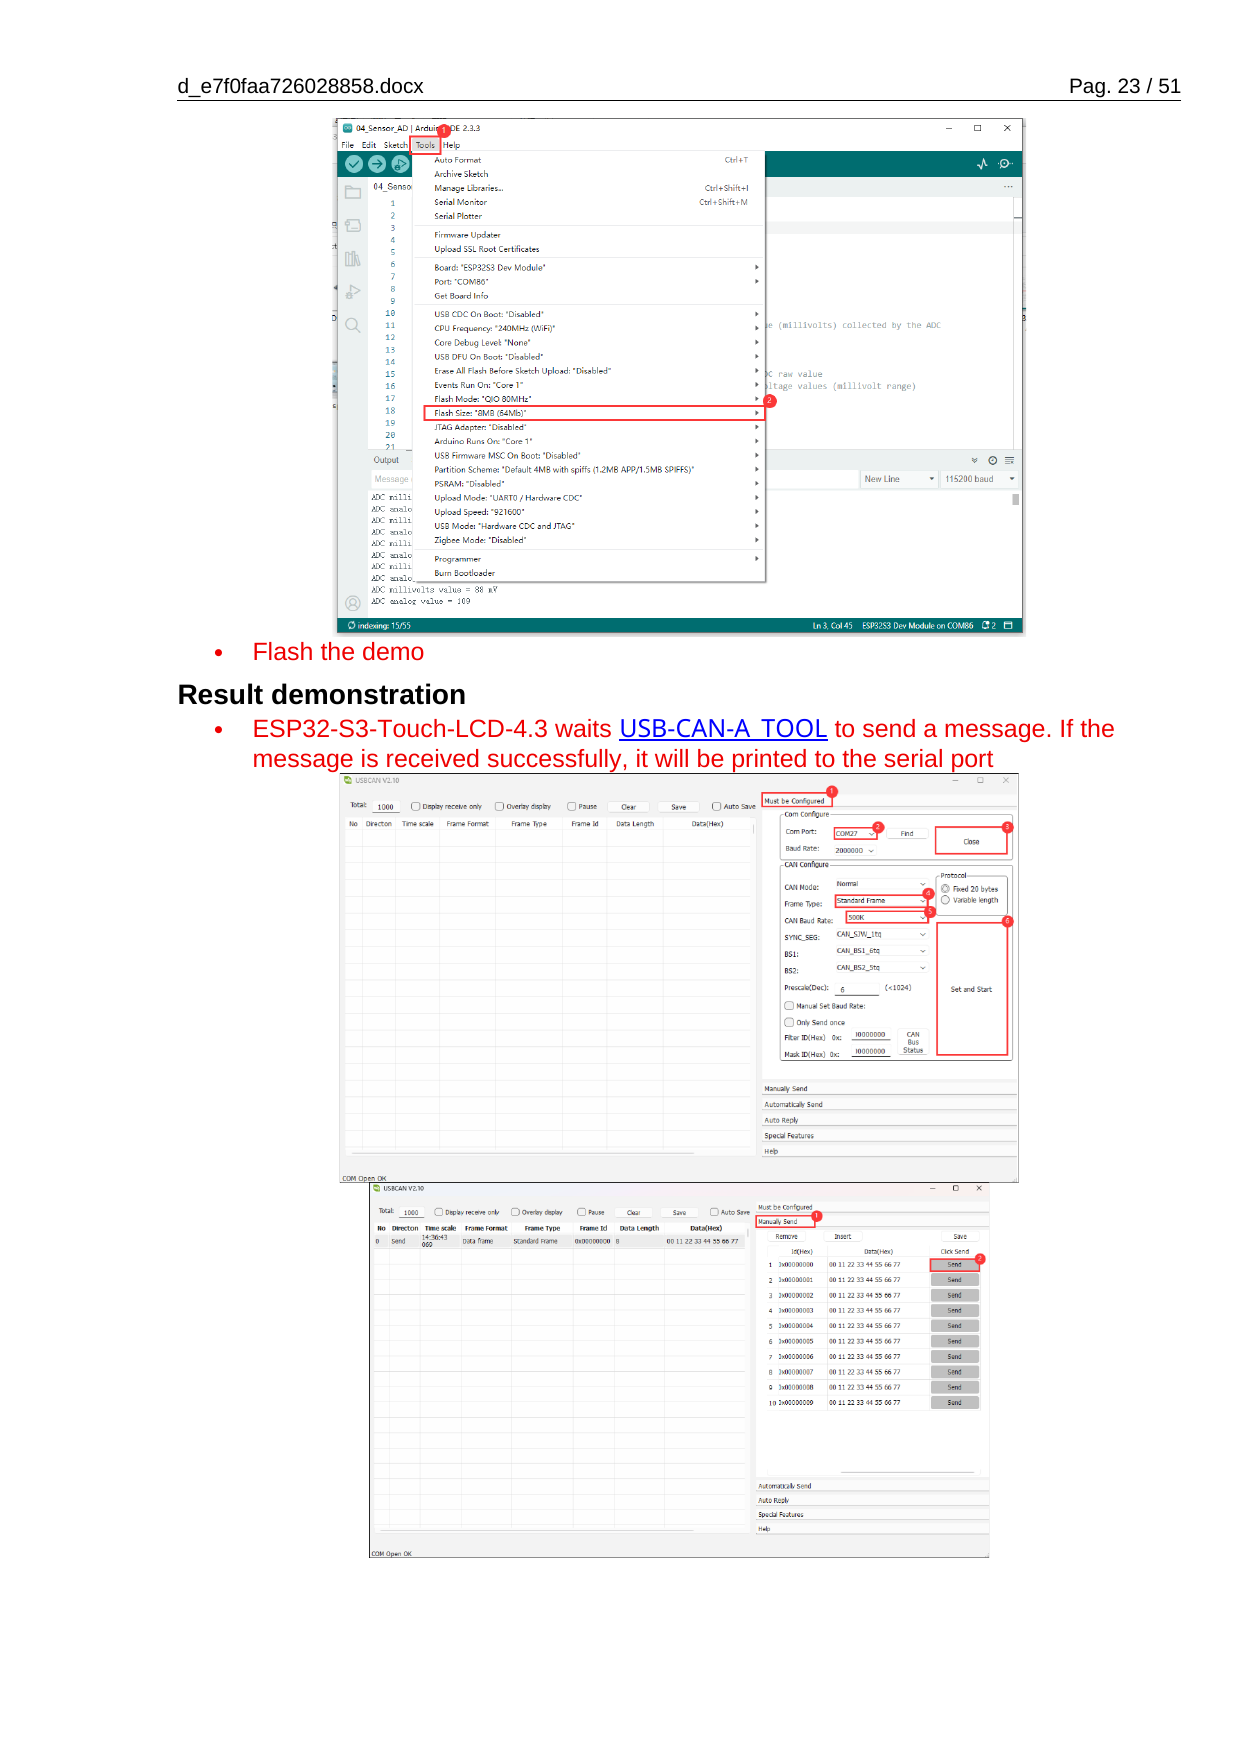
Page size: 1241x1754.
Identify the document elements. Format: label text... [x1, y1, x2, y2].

text ESP32-S3-Touch-LCD-4.3 waits USB-CAN-A_TOOL to send a message. If the message is received successfully, it will be printed to the serial port [215, 710, 1181, 773]
text Flash the demo [215, 637, 1181, 666]
picture [339, 773, 1019, 1558]
subtitle Result demonstration [177, 678, 1181, 710]
picture [332, 118, 1027, 637]
